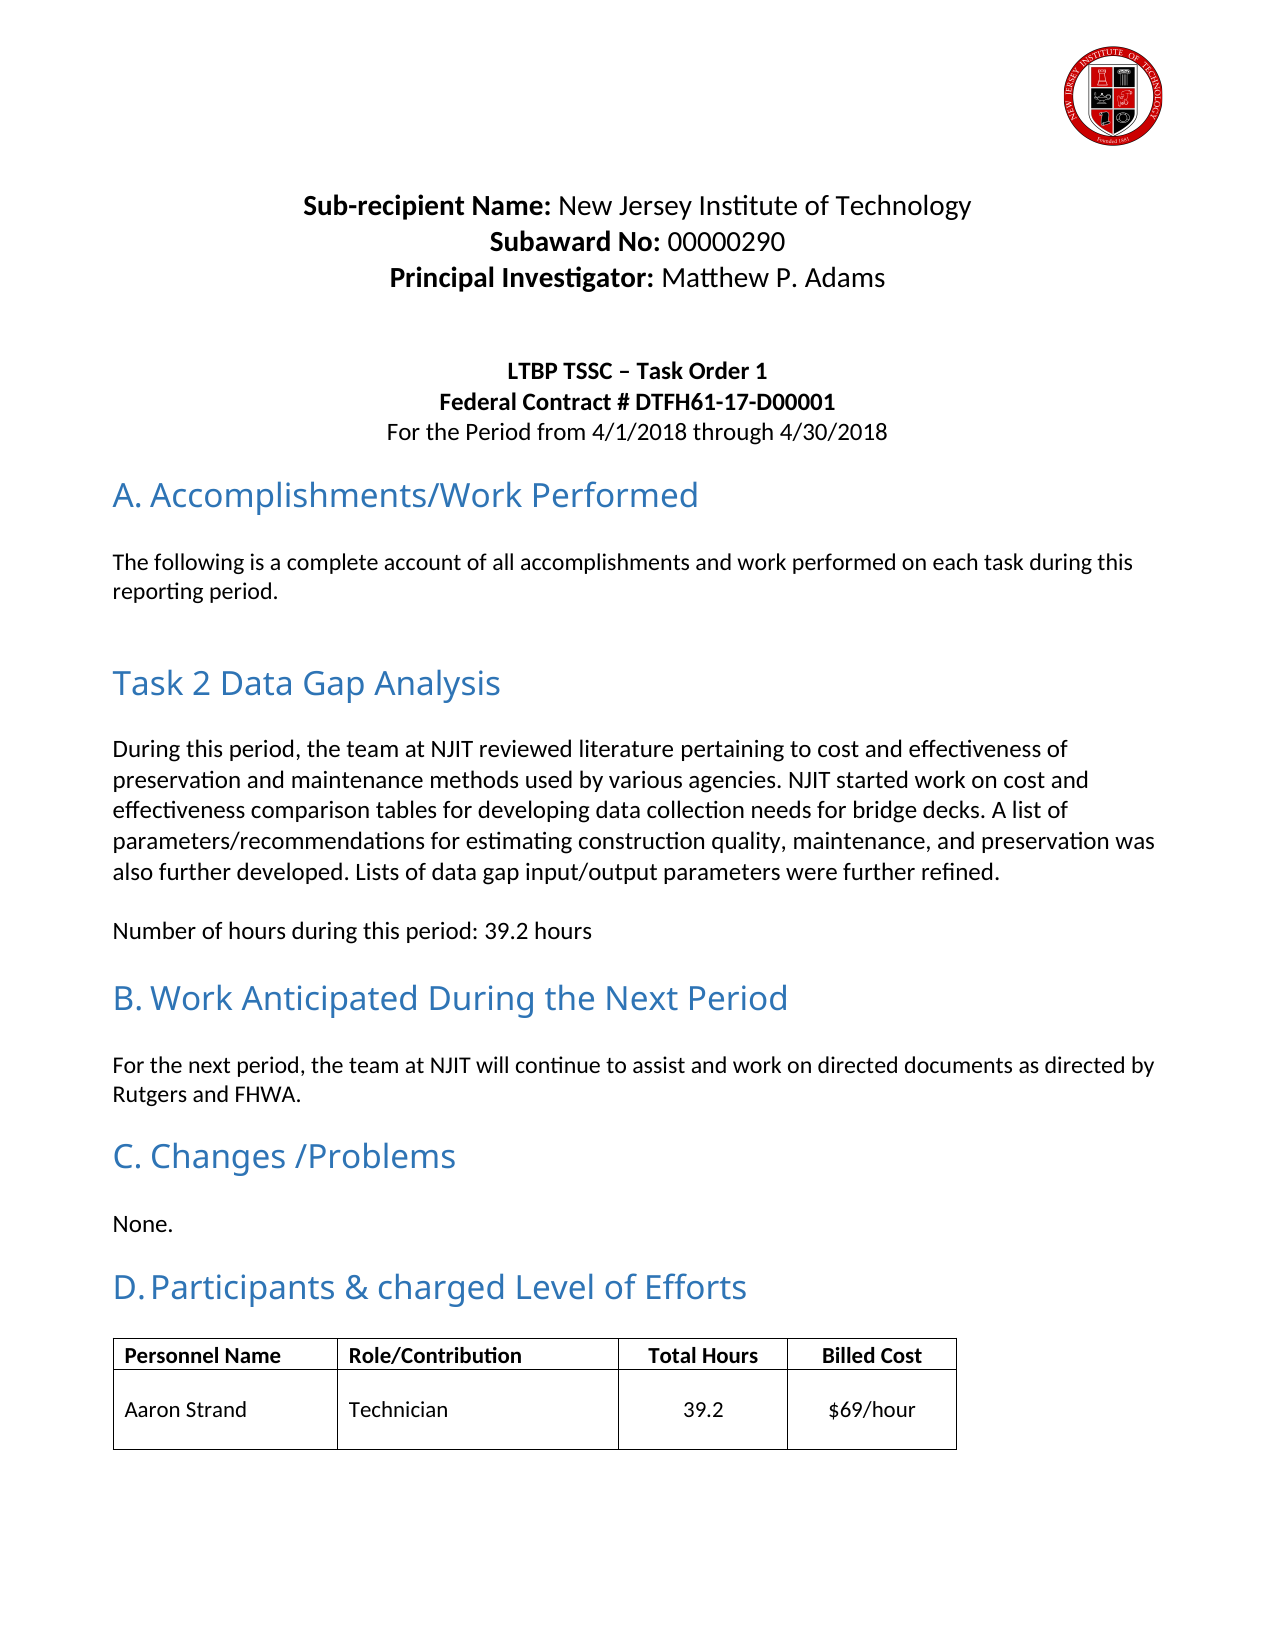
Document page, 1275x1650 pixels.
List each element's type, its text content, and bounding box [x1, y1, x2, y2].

text Sub-recipient Name: New Jersey Institute of Technology [112, 187, 1162, 223]
table_cell Technician [338, 1370, 618, 1449]
table_header Role/Contribution [338, 1339, 618, 1369]
text For the next period, the team at NJIT will continue to assist and work on directed documents as directed by Rutgers and FHWA. [112, 1050, 1162, 1108]
subtitle Changes /Problems [112, 1133, 1162, 1179]
table_header Total Hours [619, 1339, 787, 1369]
picture [1063, 46, 1163, 146]
table_cell 39.2 [619, 1370, 787, 1449]
subtitle Work Anticipated During the Next Period [112, 975, 1162, 1021]
text The following is a complete account of all accomplishments and work performed on each task during this reporting period. [112, 547, 1162, 605]
text None. [112, 1208, 1162, 1238]
subtitle Participants & charged Level of Efforts [112, 1263, 1162, 1309]
text LTBP TSSC – Task Order 1 [112, 355, 1162, 386]
table_header Billed Cost [788, 1339, 956, 1369]
table_cell $69/hour [788, 1370, 956, 1449]
text Subaward No: 00000290 [112, 223, 1162, 259]
text During this period, the team at NJIT reviewed literature pertaining to cost and effectiveness of preservation and maintenance methods used by various agencies. NJIT started work on cost and effectiveness comparison tables for developing data collection needs for bridge decks. A list of parameters/recommendations for estimating construction quality, maintenance, and preservation was also further developed. Lists of data gap input/output parameters were further refined. [112, 734, 1162, 886]
table_cell Aaron Strand [114, 1370, 337, 1449]
text For the Period from 4/1/2018 through 4/30/2018 [112, 416, 1162, 447]
text Federal Contract # DTFH61-17-D00001 [112, 386, 1162, 416]
text Principal Investigator: Matthew P. Adams [112, 259, 1162, 294]
text Number of hours during this period: 39.2 hours [112, 915, 1162, 946]
table_header Personnel Name [114, 1339, 337, 1369]
subtitle Task 2 Data Gap Analysis [112, 659, 1162, 705]
subtitle Accomplishments/Work Performed [112, 472, 1162, 517]
